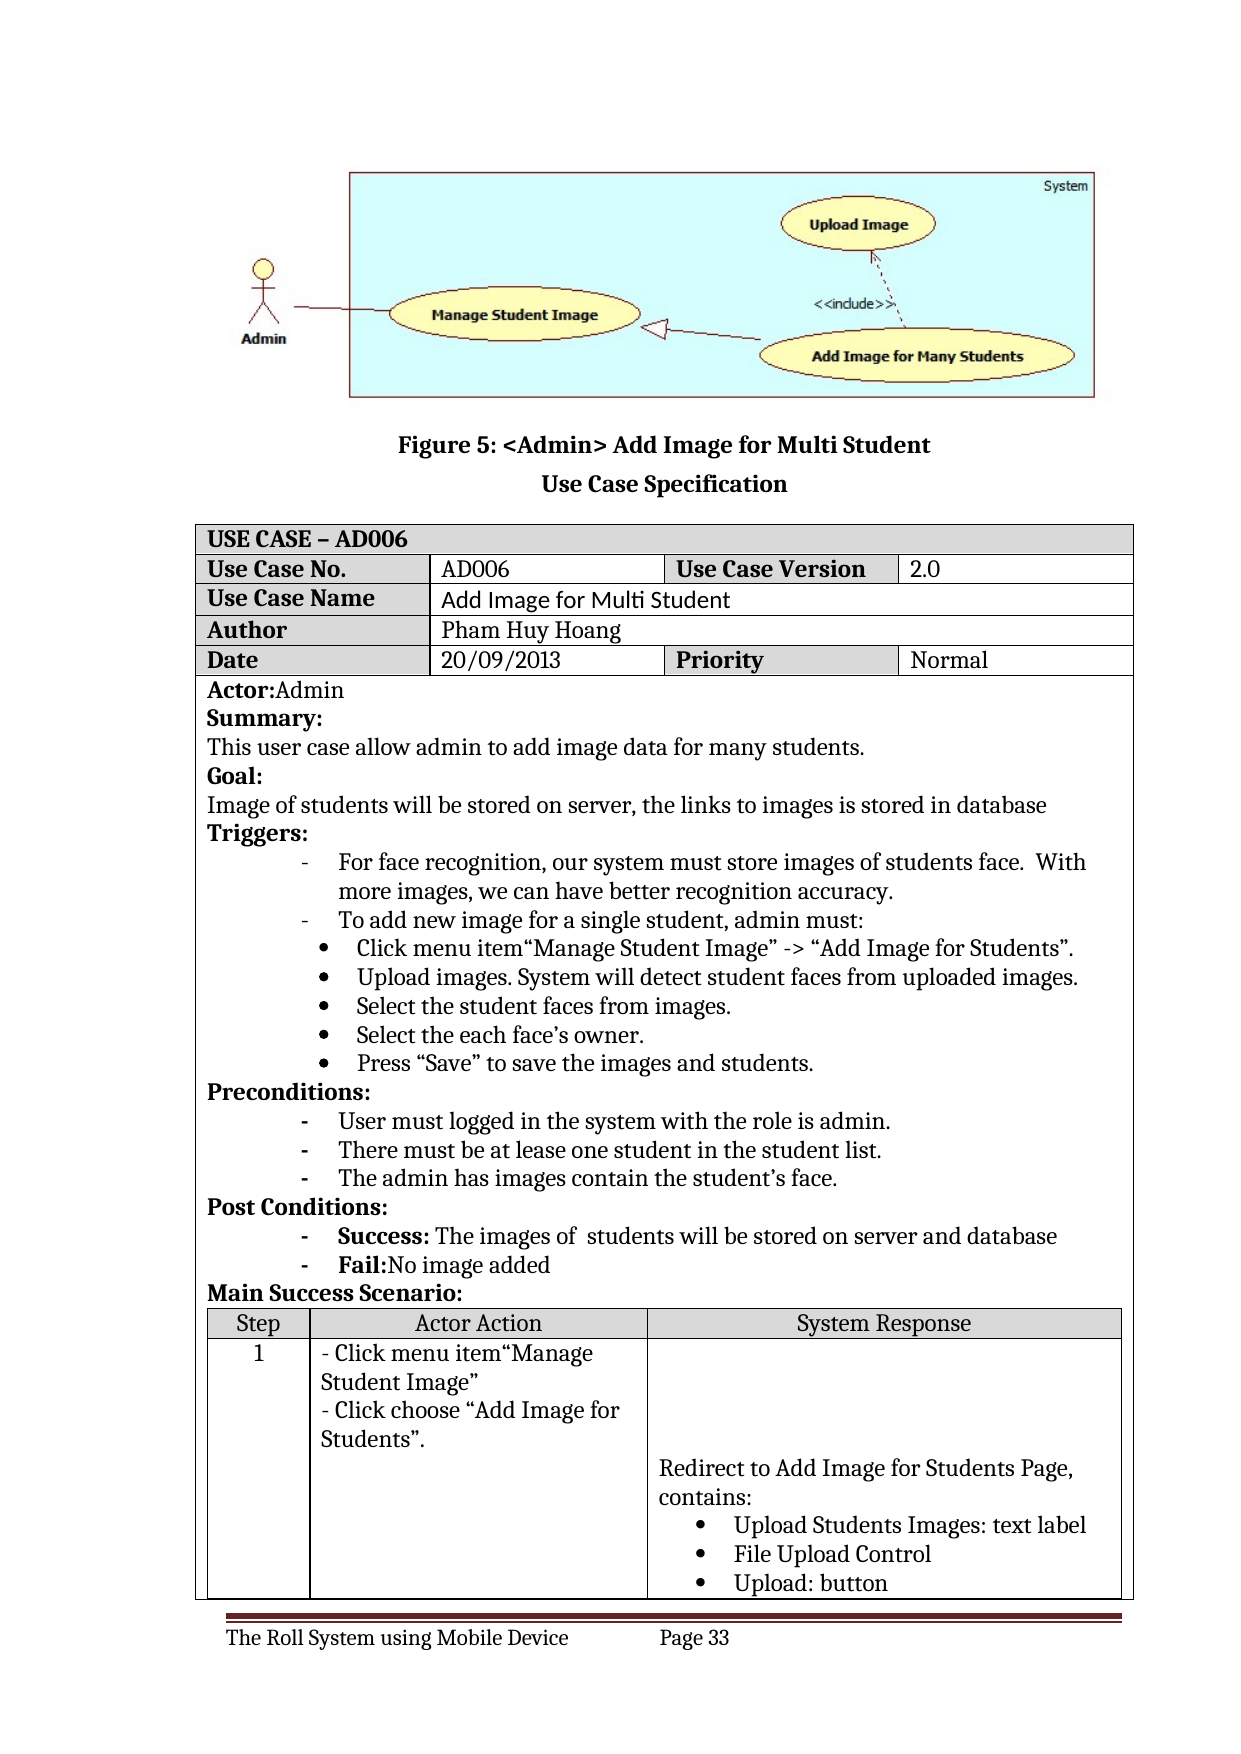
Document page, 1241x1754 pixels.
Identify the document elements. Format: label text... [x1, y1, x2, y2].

table_cell Use Case No. [196, 555, 429, 583]
subtitle Use Case Specification [207, 470, 1122, 499]
picture [209, 147, 1120, 423]
table_cell Use Case Version [665, 555, 898, 583]
table_cell Author [196, 616, 429, 645]
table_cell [196, 676, 1133, 1599]
table_cell Use Case Name [196, 584, 429, 615]
table_cell Date [196, 646, 429, 674]
table_cell 20/09/2013 [431, 646, 664, 674]
table_header USE CASE – AD006 [196, 525, 1133, 553]
text Figure 5: <Admin> Add Image for Multi Student [207, 431, 1122, 459]
table_cell 2.0 [899, 555, 1133, 583]
table_cell Normal [899, 646, 1133, 674]
table_cell AD006 [431, 555, 664, 583]
table_cell Pham Huy Hoang [431, 616, 1133, 645]
table_cell Priority [665, 646, 898, 674]
table_cell Add Image for Multi Student [431, 584, 1133, 615]
